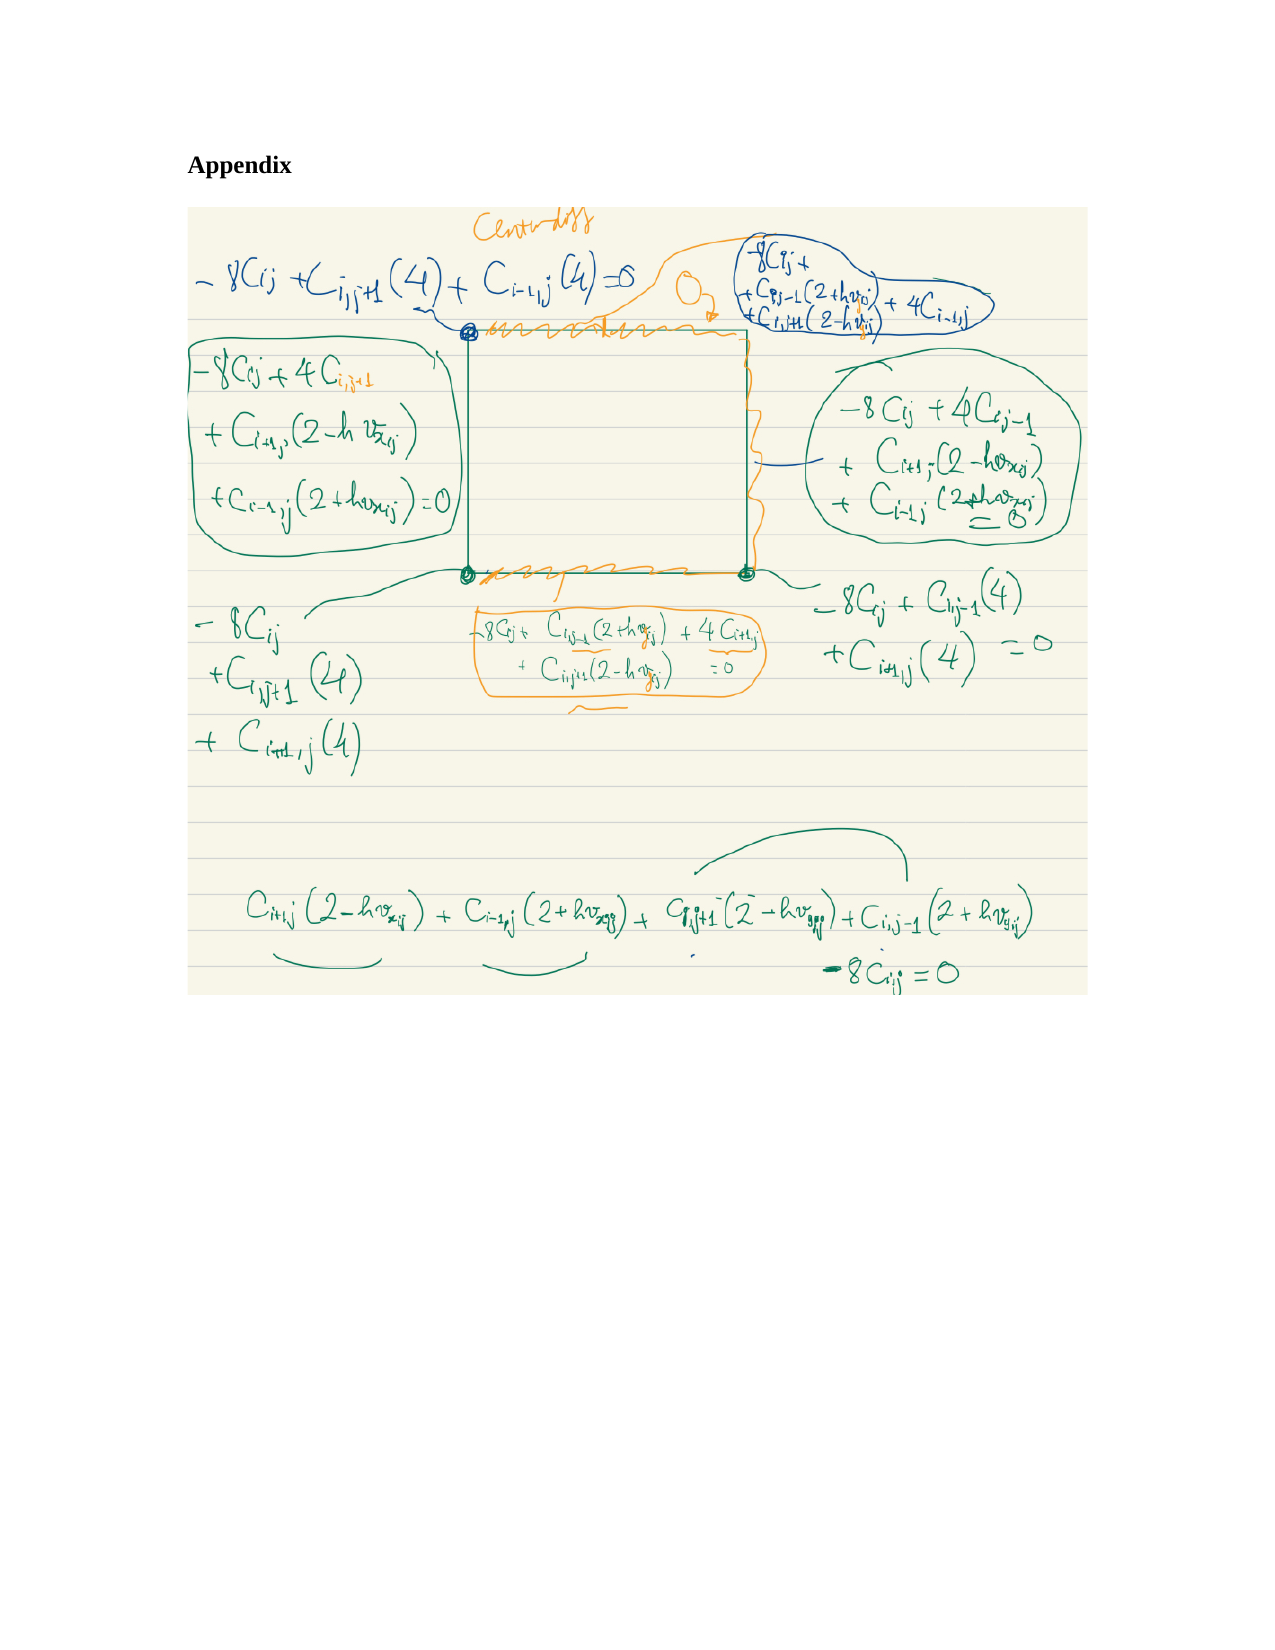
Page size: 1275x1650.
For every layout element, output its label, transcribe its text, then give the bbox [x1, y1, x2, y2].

text Appendix [187, 150, 1087, 207]
picture [187, 207, 1088, 995]
